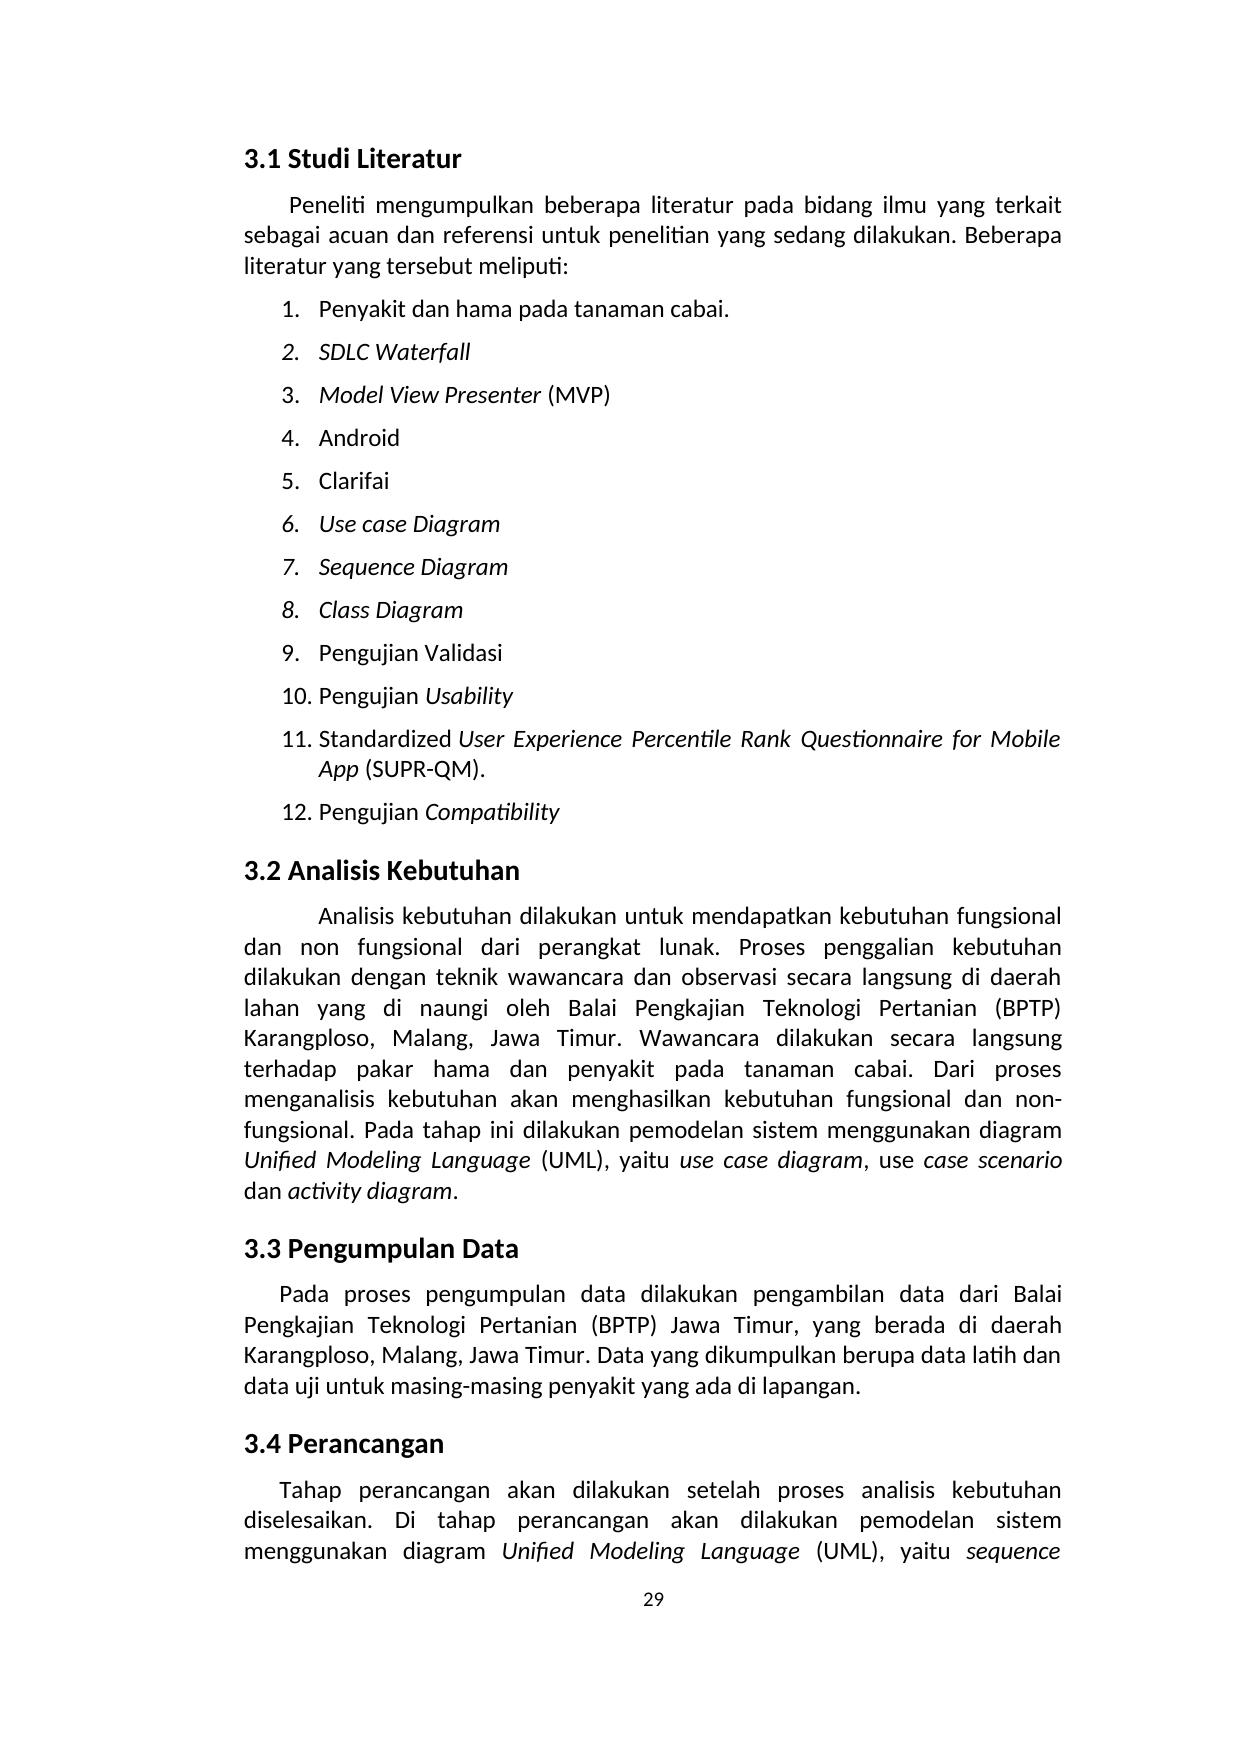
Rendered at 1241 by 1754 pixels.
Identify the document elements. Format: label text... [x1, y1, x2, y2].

list Pengujian Validasi [281, 637, 1063, 667]
list Model View Presenter (MVP) [281, 379, 1063, 409]
list Use case Diagram [281, 508, 1063, 538]
subtitle Studi Literatur [244, 141, 1063, 176]
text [244, 1474, 1063, 1565]
subtitle Pengumpulan Data [244, 1230, 1063, 1266]
text Pada proses pengumpulan data dilakukan pengambilan data dari Balai Pengkajian Teknologi Pertanian (BPTP) Jawa Timur, yang berada di daerah Karangploso, Malang, Jawa Timur. Data yang dikumpulkan berupa data latih dan data uji untuk masing-masing penyakit yang ada di lapangan. [244, 1278, 1063, 1401]
text Analisis kebutuhan dilakukan untuk mendapatkan kebutuhan fungsional dan non fungsional dari perangkat lunak. Proses penggalian kebutuhan dilakukan dengan teknik wawancara dan observasi secara langsung di daerah lahan yang di naungi oleh Balai Pengkajian Teknologi Pertanian (BPTP) Karangploso, Malang, Jawa Timur. Wawancara dilakukan secara langsung terhadap pakar hama dan penyakit pada tanaman cabai. Dari proses menganalisis kebutuhan akan menghasilkan kebutuhan fungsional dan non-fungsional. Pada tahap ini dilakukan pemodelan sistem menggunakan diagram Unified Modeling Language (UML), yaitu use case diagram, use case scenario dan activity diagram. [244, 900, 1063, 1205]
subtitle Perancangan [244, 1426, 1063, 1461]
list SDLC Waterfall [281, 336, 1063, 366]
list Standardized User Experience Percentile Rank Questionnaire for Mobile App (SUPR-QM). [281, 723, 1063, 784]
list Class Diagram [281, 594, 1063, 624]
subtitle Analisis Kebutuhan [244, 852, 1063, 888]
list Pengujian Usability [281, 680, 1063, 711]
list Sequence Diagram [281, 551, 1063, 581]
list Pengujian Compatibility [281, 797, 1063, 827]
text Peneliti mengumpulkan beberapa literatur pada bidang ilmu yang terkait sebagai acuan dan referensi untuk penelitian yang sedang dilakukan. Beberapa literatur yang tersebut meliputi: [244, 189, 1063, 280]
list Penyakit dan hama pada tanaman cabai. [281, 293, 1063, 323]
list Android [281, 422, 1063, 452]
list Clarifai [281, 465, 1063, 495]
